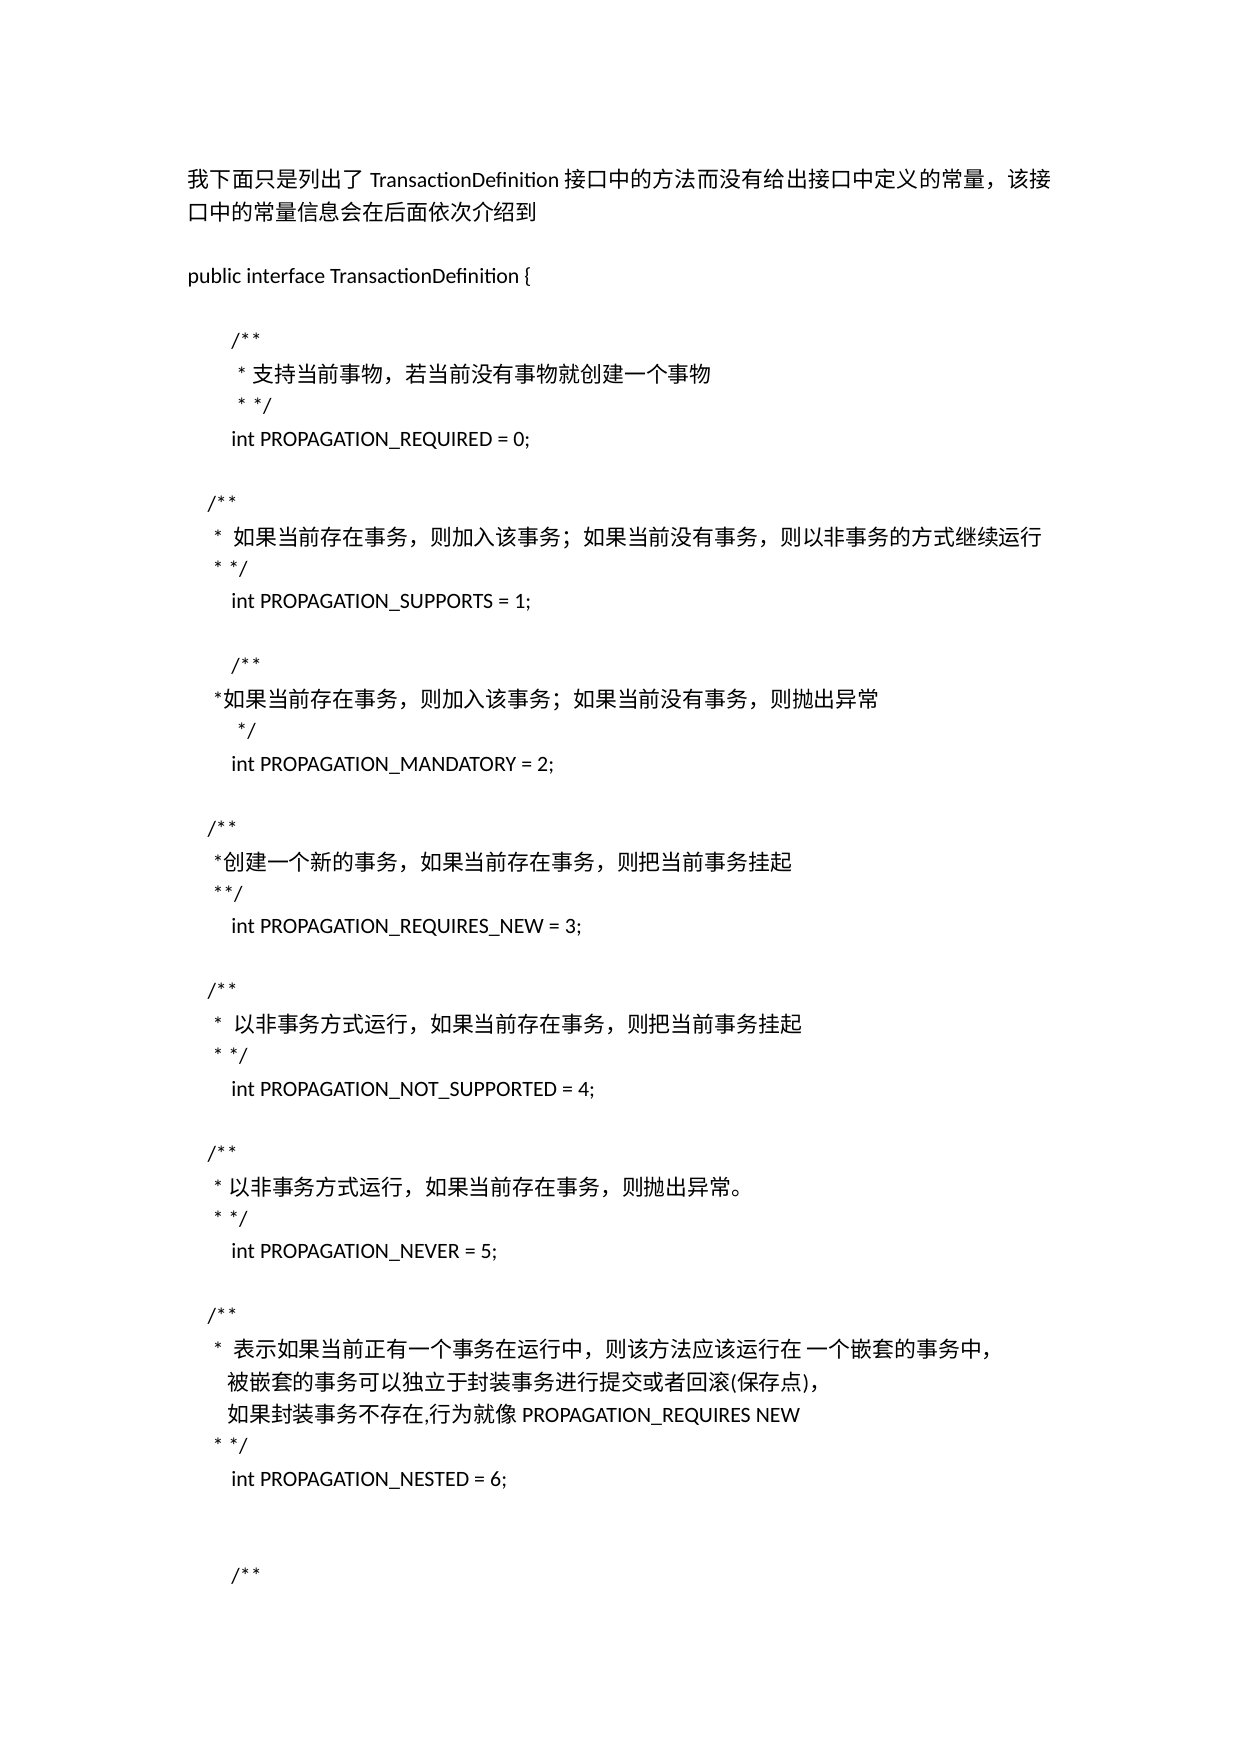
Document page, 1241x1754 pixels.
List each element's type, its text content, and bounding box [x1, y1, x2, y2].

text *如果当前存在事务，则加入该事务；如果当前没有事务，则抛出异常 [187, 682, 1053, 714]
text 被嵌套的事务可以独立于封装事务进行提交或者回滚(保存点)， [187, 1364, 1053, 1397]
text * 表示如果当前正有一个事务在运行中，则该方法应该运行在 一个嵌套的事务中， [187, 1332, 1053, 1364]
text /** [187, 324, 1053, 357]
text * 如果当前存在事务，则加入该事务；如果当前没有事务，则以非事务的方式继续运行 [187, 519, 1053, 552]
text * */ [187, 1202, 1053, 1234]
text /** [187, 1137, 1053, 1169]
text 如果封装事务不存在,行为就像 PROPAGATION_REQUIRES NEW [187, 1397, 1053, 1429]
text /** [187, 1299, 1053, 1332]
text /** [187, 812, 1053, 844]
text * */ [187, 1039, 1053, 1072]
text * */ [187, 389, 1053, 422]
text * 以非事务方式运行，如果当前存在事务，则把当前事务挂起 [187, 1007, 1053, 1039]
text *创建一个新的事务，如果当前存在事务，则把当前事务挂起 [187, 844, 1053, 877]
text /** [187, 974, 1053, 1007]
text 我下面只是列出了TransactionDefinition接口中的方法而没有给出接口中定义的常量，该接口中的常量信息会在后面依次介绍到 [187, 162, 1053, 227]
text * */ [187, 552, 1053, 584]
text int PROPAGATION_MANDATORY = 2; [187, 747, 1053, 779]
text int PROPAGATION_NOT_SUPPORTED = 4; [187, 1072, 1053, 1104]
text **/ [187, 877, 1053, 909]
text * */ [187, 1429, 1053, 1462]
text int PROPAGATION_SUPPORTS = 1; [187, 584, 1053, 617]
text /** [187, 649, 1053, 682]
text int PROPAGATION_REQUIRES_NEW = 3; [187, 909, 1053, 942]
text /** [187, 1559, 1053, 1592]
text * 支持当前事物，若当前没有事物就创建一个事物 [187, 357, 1053, 389]
text */ [187, 714, 1053, 747]
text public interface TransactionDefinition { [187, 259, 1053, 292]
text int PROPAGATION_REQUIRED = 0; [187, 422, 1053, 454]
text * 以非事务方式运行，如果当前存在事务，则抛出异常。 [187, 1169, 1053, 1202]
text int PROPAGATION_NESTED = 6; [187, 1462, 1053, 1494]
text int PROPAGATION_NEVER = 5; [187, 1234, 1053, 1267]
text /** [187, 487, 1053, 519]
